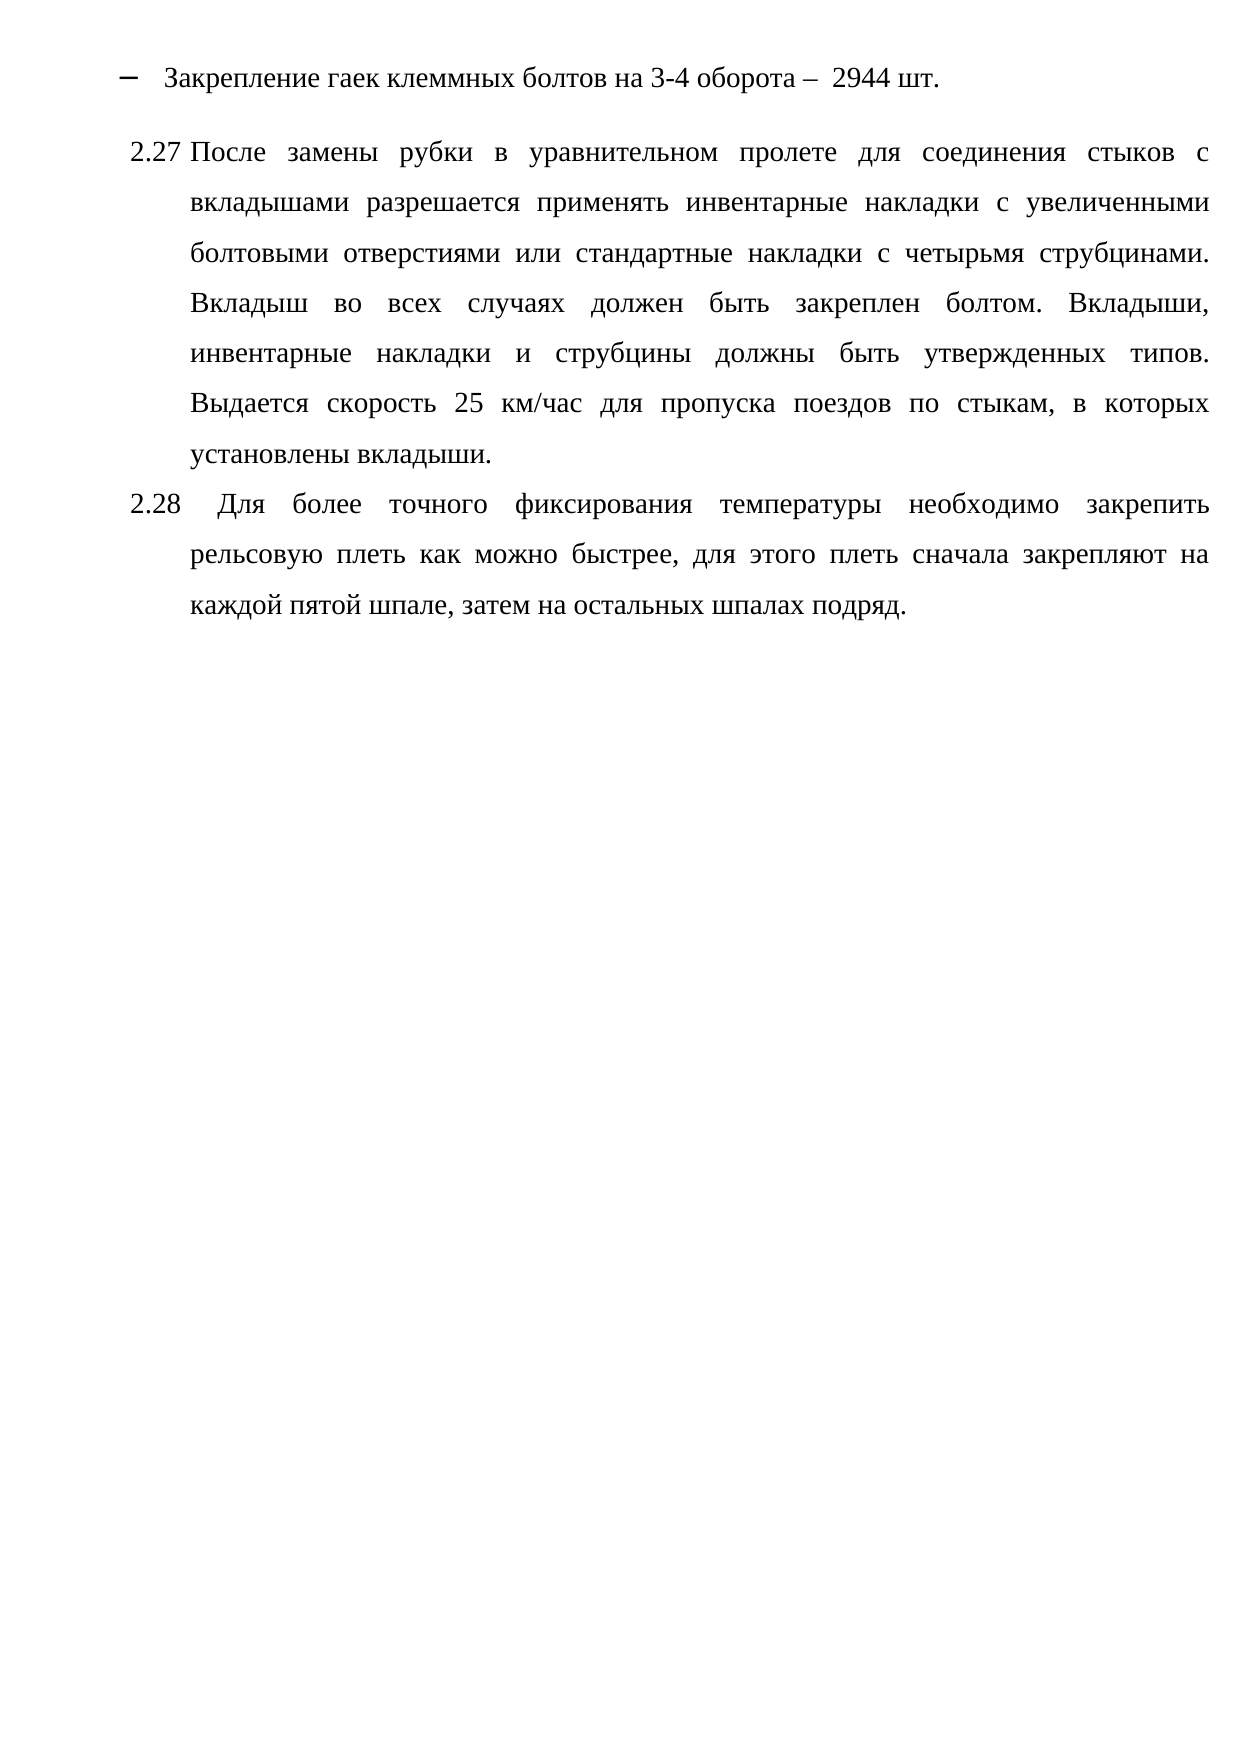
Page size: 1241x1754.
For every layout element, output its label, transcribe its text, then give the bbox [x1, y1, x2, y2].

list Для более точного фиксирования температуры необходимо закрепить рельсовую плеть как можно быстрее, для этого плеть сначала закрепляют на каждой пятой шпале, затем на остальных шпалах подряд. [130, 486, 1211, 620]
list После замены рубки в уравнительном пролете для соединения стыков с вкладышами разрешается применять инвентарные накладки с увеличенными болтовыми отверстиями или стандартные накладки с четырьмя струбцинами. Вкладыш во всех случаях должен быть закреплен болтом. Вкладыши, инвентарные накладки и струбцины должны быть утвержденных типов. Выдается скорость 25 км/час для пропуска поездов по стыкам, в которых установлены вкладыши. [130, 134, 1211, 469]
list Закрепление гаек клеммных болтов на 3-4 оборота – 2944 шт. [116, 44, 1211, 104]
